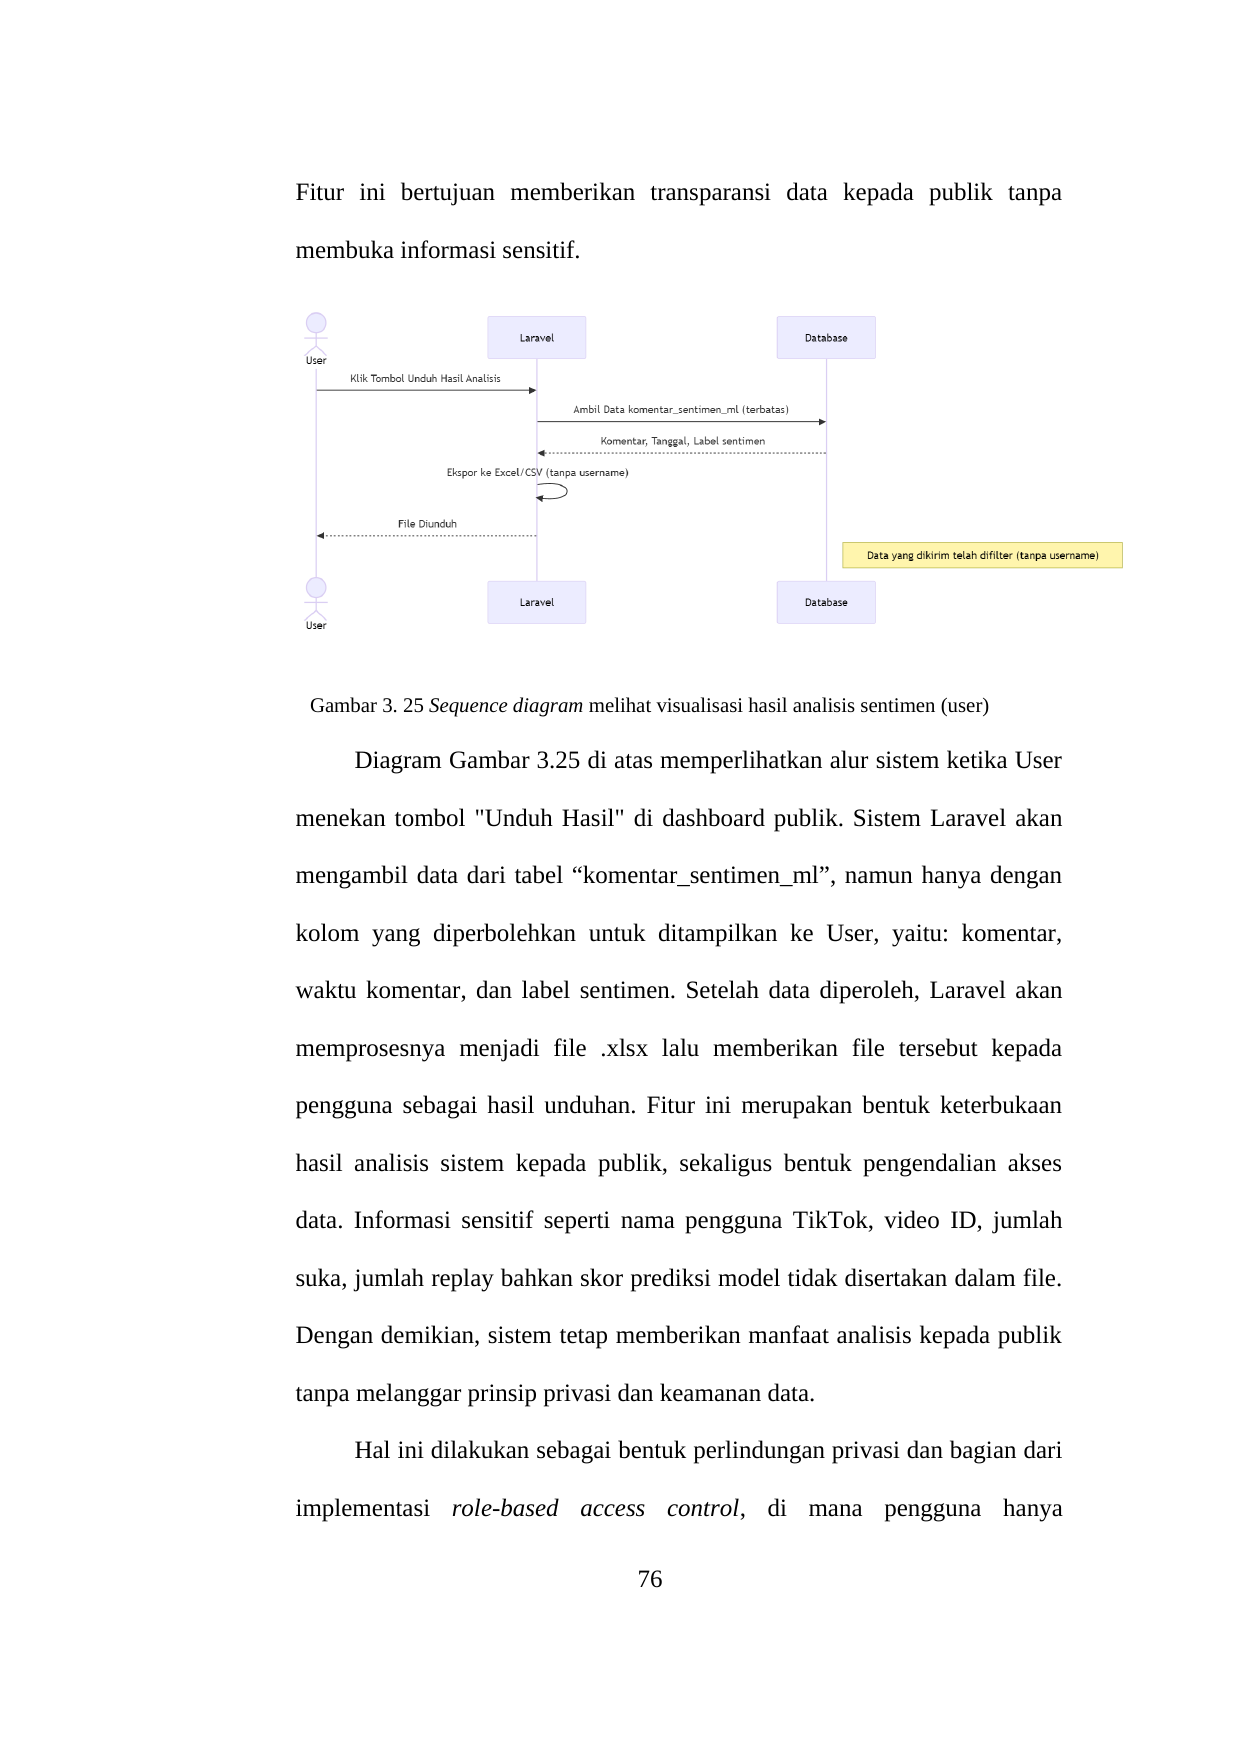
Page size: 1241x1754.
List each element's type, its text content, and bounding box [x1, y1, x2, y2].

text Diagram Gambar 3.25 di atas memperlihatkan alur sistem ketika User menekan tombol "Unduh Hasil" di dashboard publik. Sistem Laravel akan mengambil data dari tabel “komentar_sentimen_ml”, namun hanya dengan kolom yang diperbolehkan untuk ditampilkan ke User, yaitu: komentar, waktu komentar, dan label sentimen. Setelah data diperoleh, Laravel akan memprosesnya menjadi file .xlsx lalu memberikan file tersebut kepada pengguna sebagai hasil unduhan. Fitur ini merupakan bentuk keterbukaan hasil analisis sistem kepada publik, sekaligus bentuk pengendalian akses data. Informasi sensitif seperti nama pengguna TikTok, video ID, jumlah suka, jumlah replay bahkan skor prediksi model tidak disertakan dalam file. Dengan demikian, sistem tetap memberikan manfaat analisis kepada publik tanpa melanggar prinsip privasi dan keamanan data. [295, 746, 1063, 1407]
picture [295, 292, 1134, 665]
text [295, 1436, 1063, 1522]
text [295, 177, 1063, 263]
